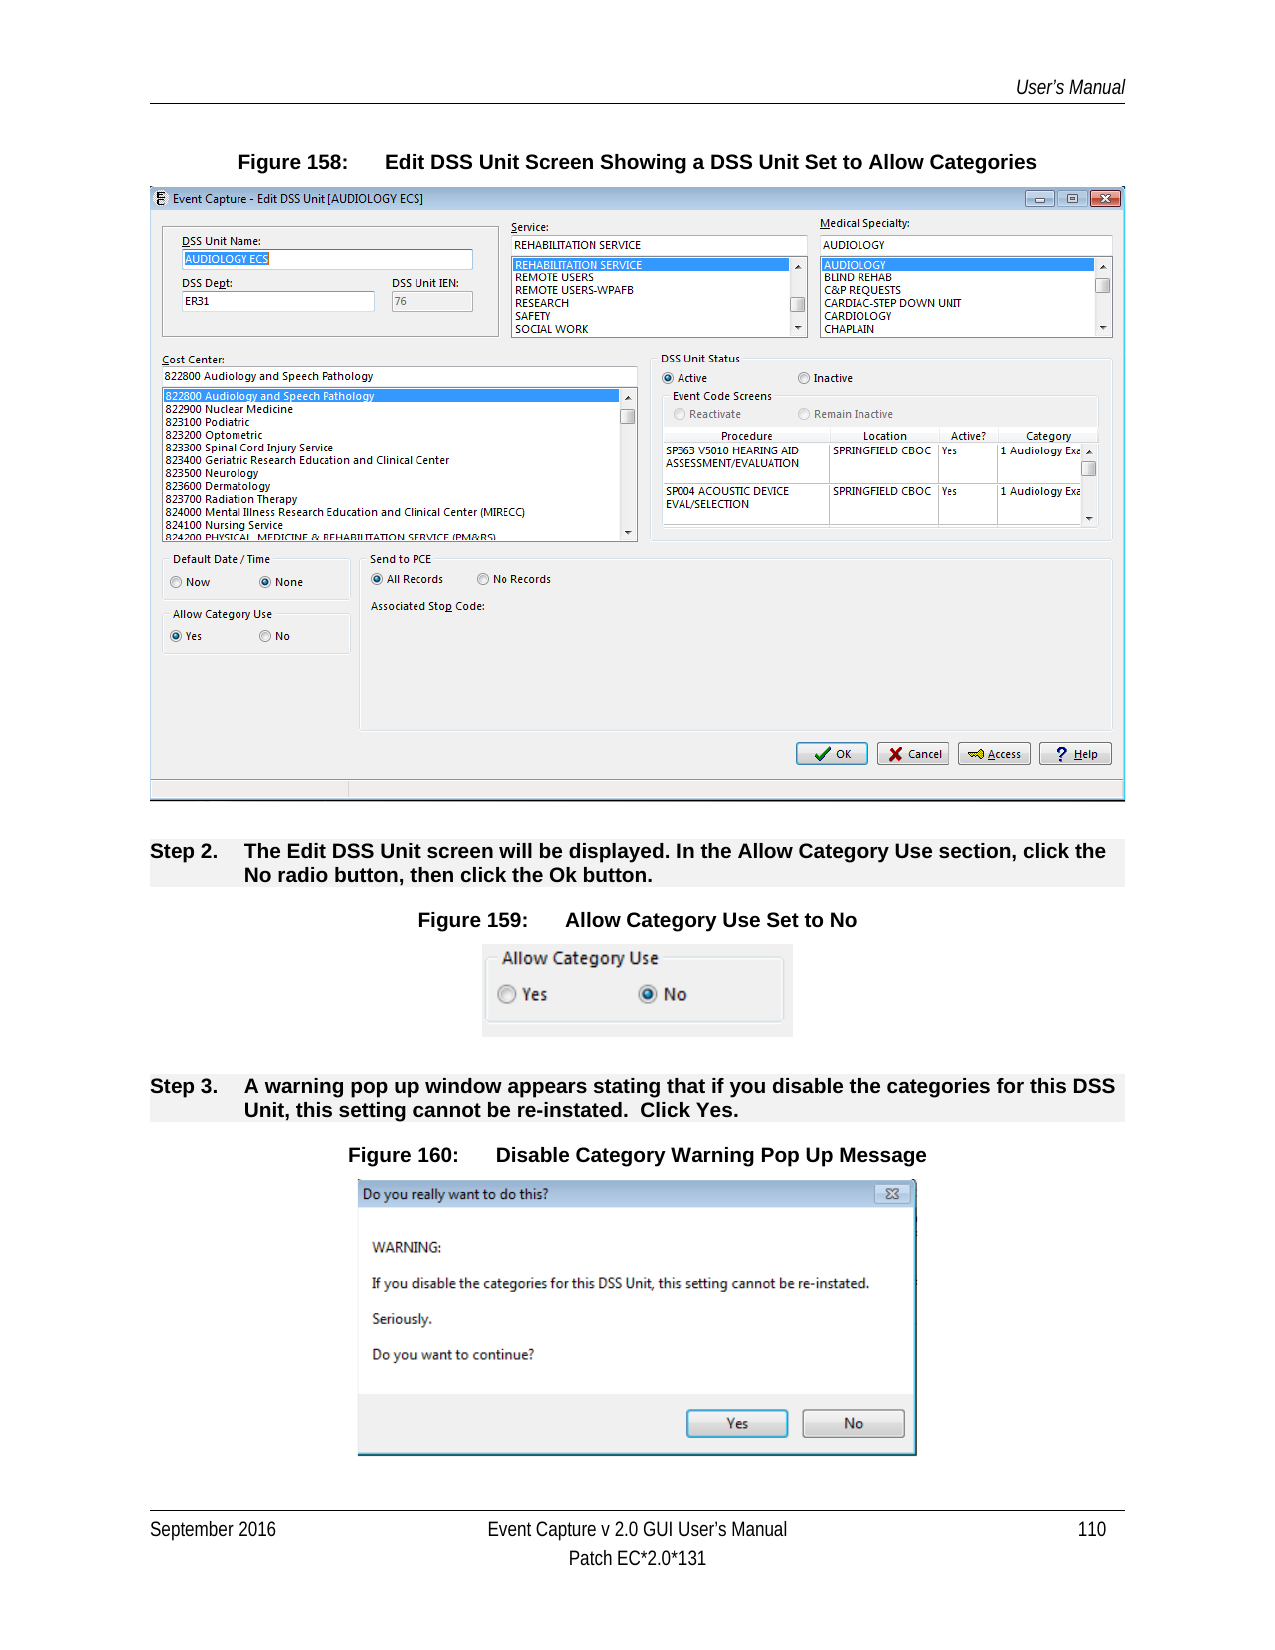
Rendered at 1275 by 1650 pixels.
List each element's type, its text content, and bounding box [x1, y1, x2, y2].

text Edit DSS Unit Screen Showing a DSS Unit Set to Allow Categories [150, 150, 1125, 174]
text The Edit DSS Unit screen will be displayed. In the Allow Category Use section, click the No radio button, then click the Ok button. [150, 839, 1125, 887]
picture [357, 1179, 918, 1457]
text Allow Category Use Set to No [150, 908, 1125, 932]
picture [150, 186, 1125, 802]
picture [482, 944, 793, 1037]
text Disable Category Warning Pop Up Message [150, 1143, 1125, 1167]
text A warning pop up window appears stating that if you disable the categories for this DSS Unit, this setting cannot be re-instated. Click Yes. [150, 1074, 1125, 1122]
